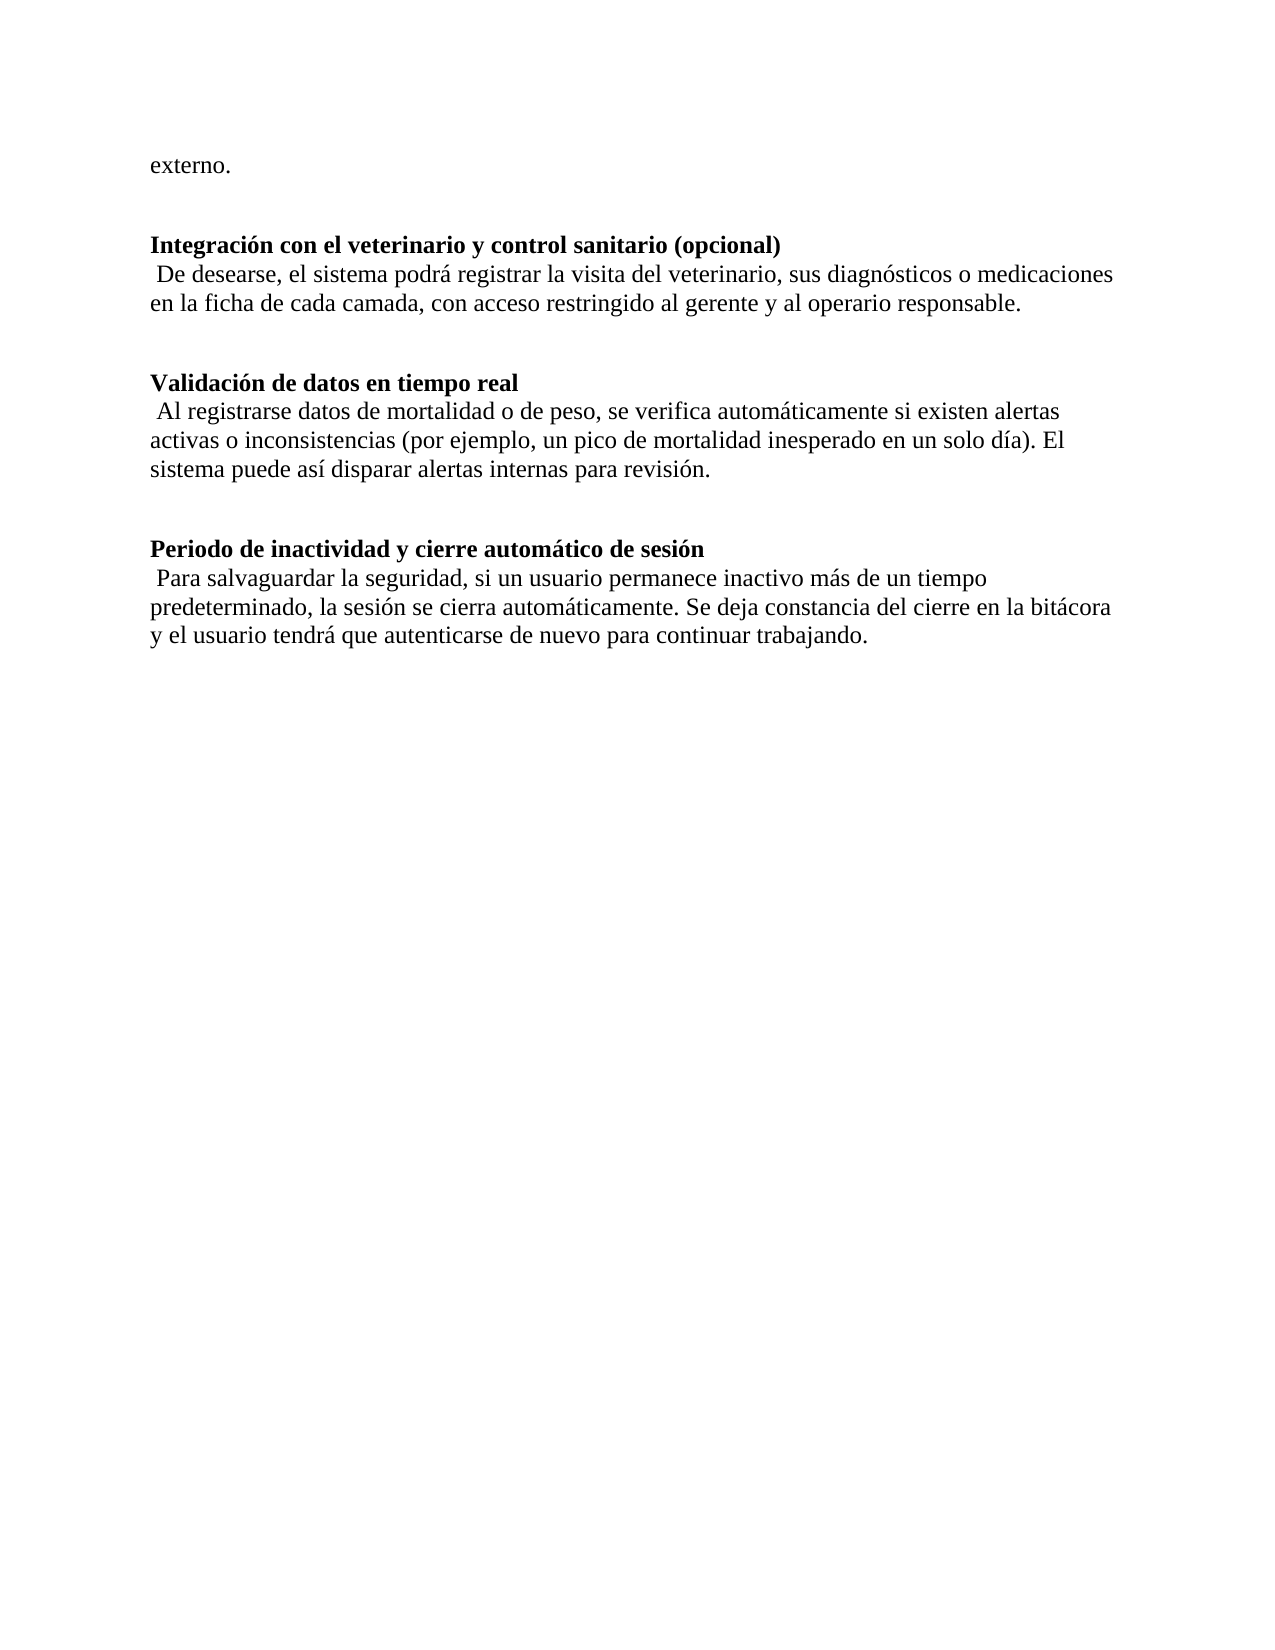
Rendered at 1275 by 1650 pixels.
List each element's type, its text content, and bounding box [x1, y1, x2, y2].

text Periodo de inactividad y cierre automático de sesión Para salvaguardar la seguridad, si un usuario permanece inactivo más de un tiempo predeterminado, la sesión se cierra automáticamente. Se deja constancia del cierre en la bitácora y el usuario tendrá que autenticarse de nuevo para continuar trabajando. [150, 534, 1125, 649]
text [150, 150, 1125, 205]
text Validación de datos en tiempo real Al registrarse datos de mortalidad o de peso, se verifica automáticamente si existen alertas activas o inconsistencias (por ejemplo, un pico de mortalidad inesperado en un solo día). El sistema puede así disparar alertas internas para revisión. [150, 368, 1125, 509]
text Integración con el veterinario y control sanitario (opcional) De desearse, el sistema podrá registrar la visita del veterinario, sus diagnósticos o medicaciones en la ficha de cada camada, con acceso restringido al gerente y al operario responsable. [150, 230, 1125, 343]
